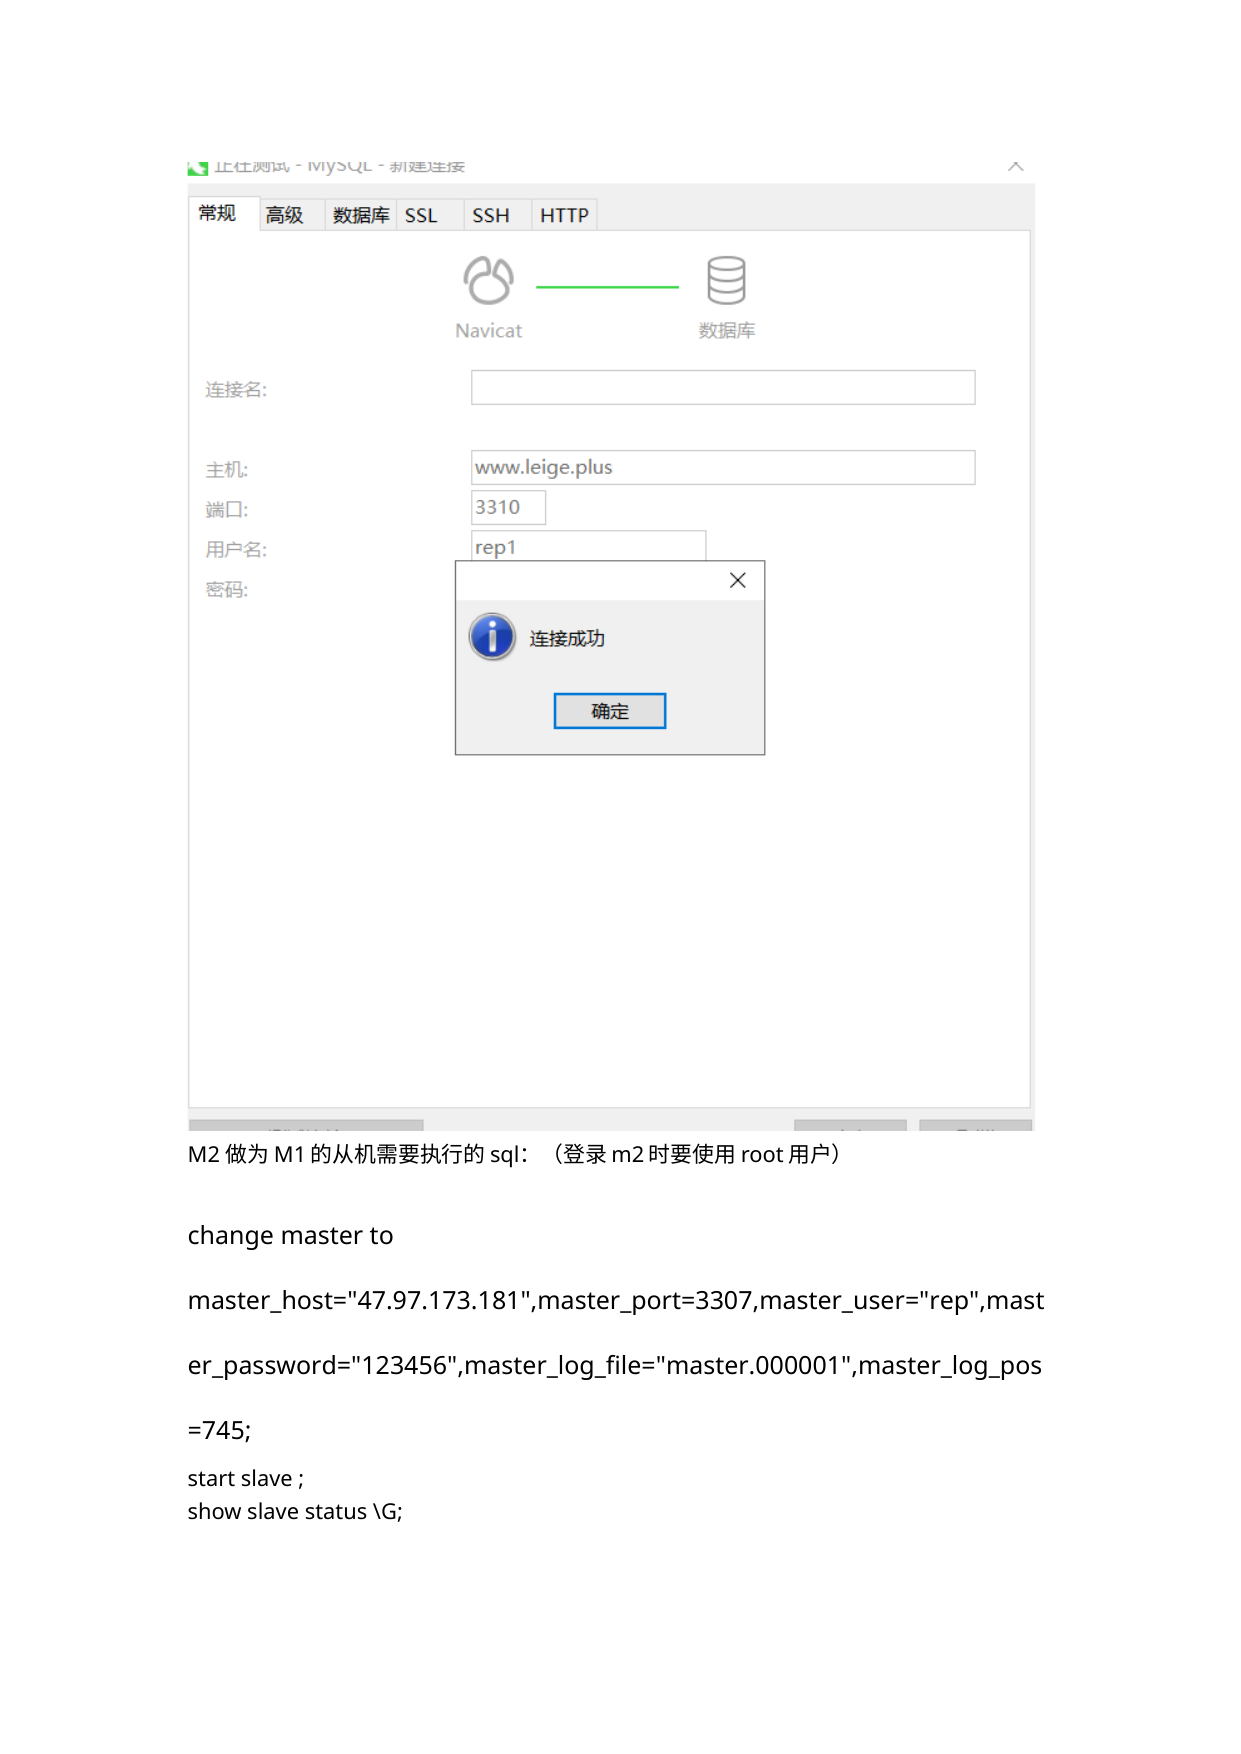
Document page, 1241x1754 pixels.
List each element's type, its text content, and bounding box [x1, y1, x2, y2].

text change master to master_host="47.97.173.181",master_port=3307,master_user="rep",master_password="123456",master_log_file="master.000001",master_log_pos=745; [187, 1202, 1053, 1462]
text M2 做为M1的从机需要执行的sql：（登录m2时要使用root用户） [187, 1137, 1053, 1169]
text start slave ; [187, 1462, 1053, 1494]
picture [187, 162, 1035, 1131]
text show slave status \G; [187, 1494, 1053, 1527]
